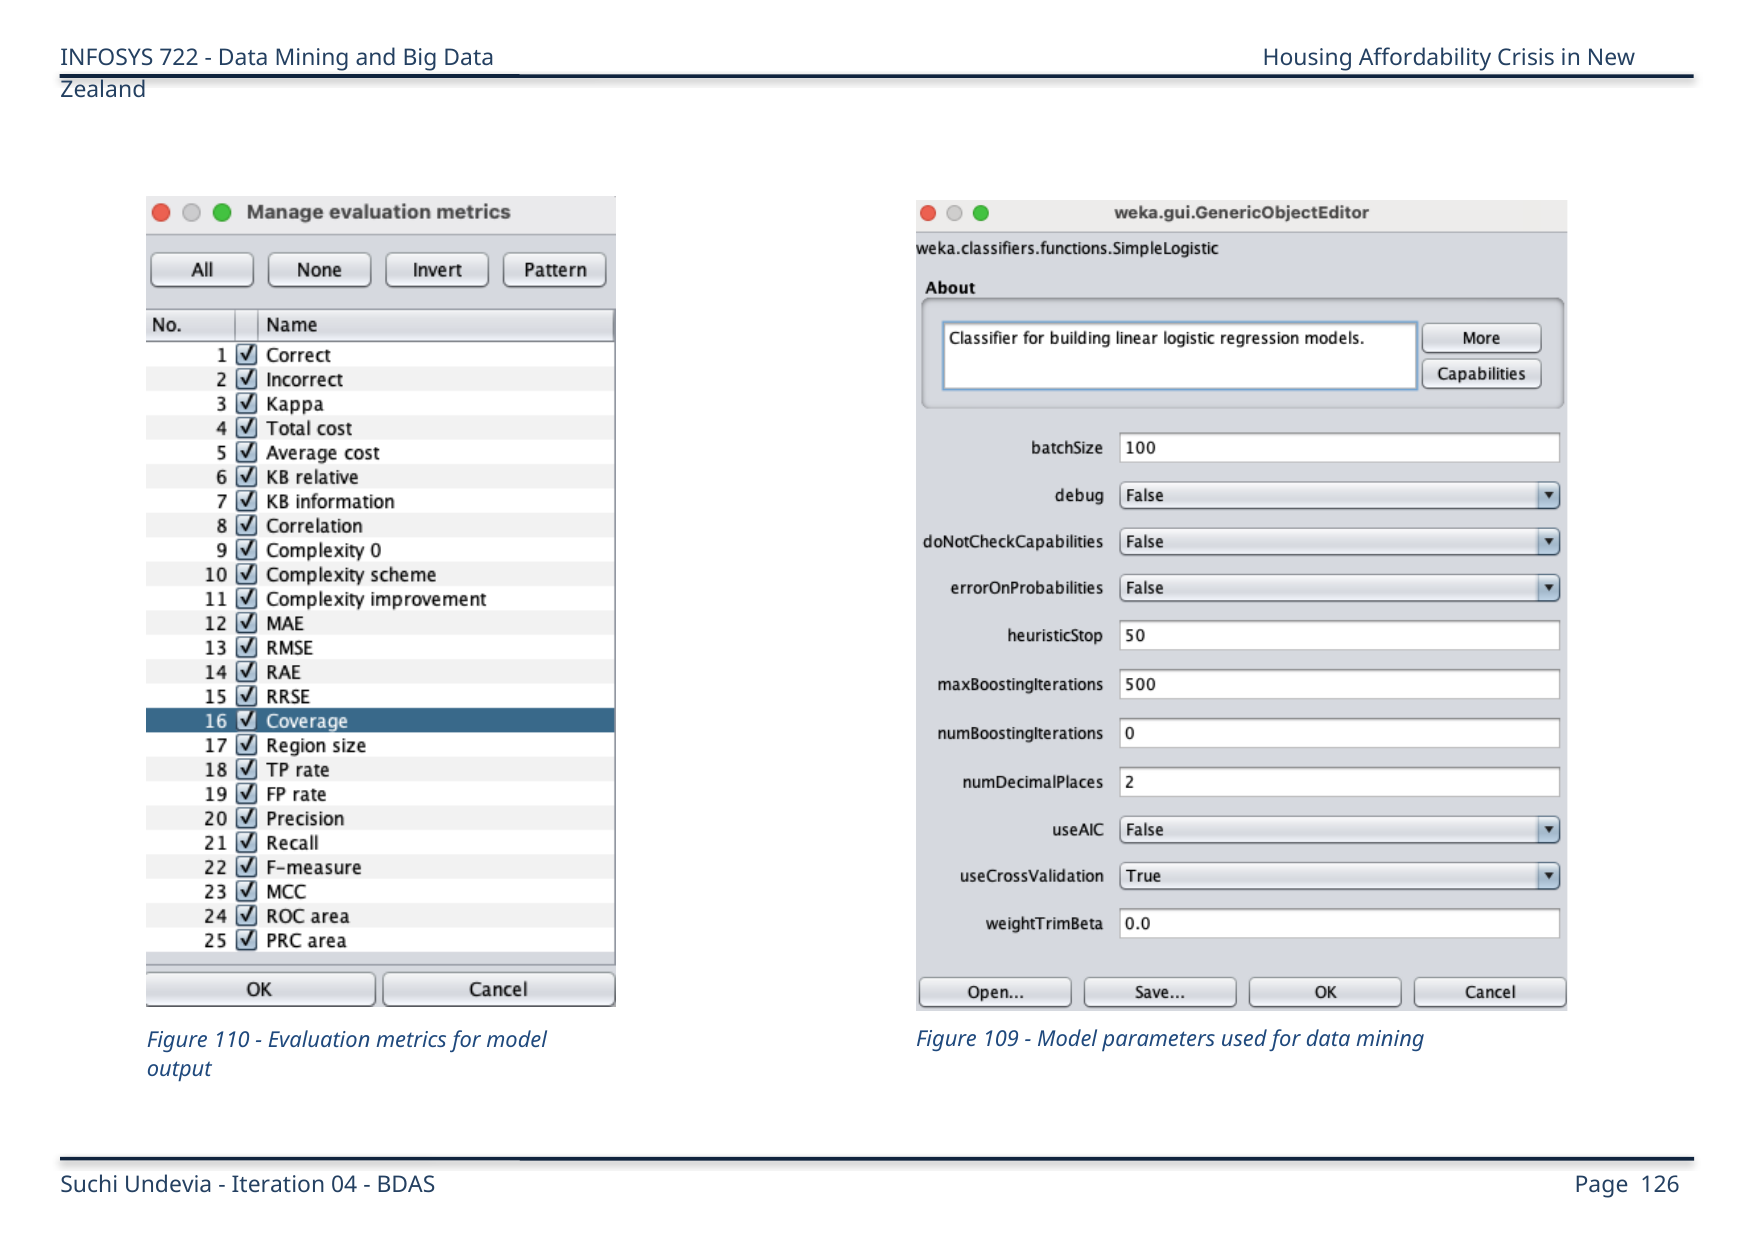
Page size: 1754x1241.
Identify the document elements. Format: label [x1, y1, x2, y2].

picture [146, 196, 616, 1007]
picture [916, 200, 1568, 1011]
